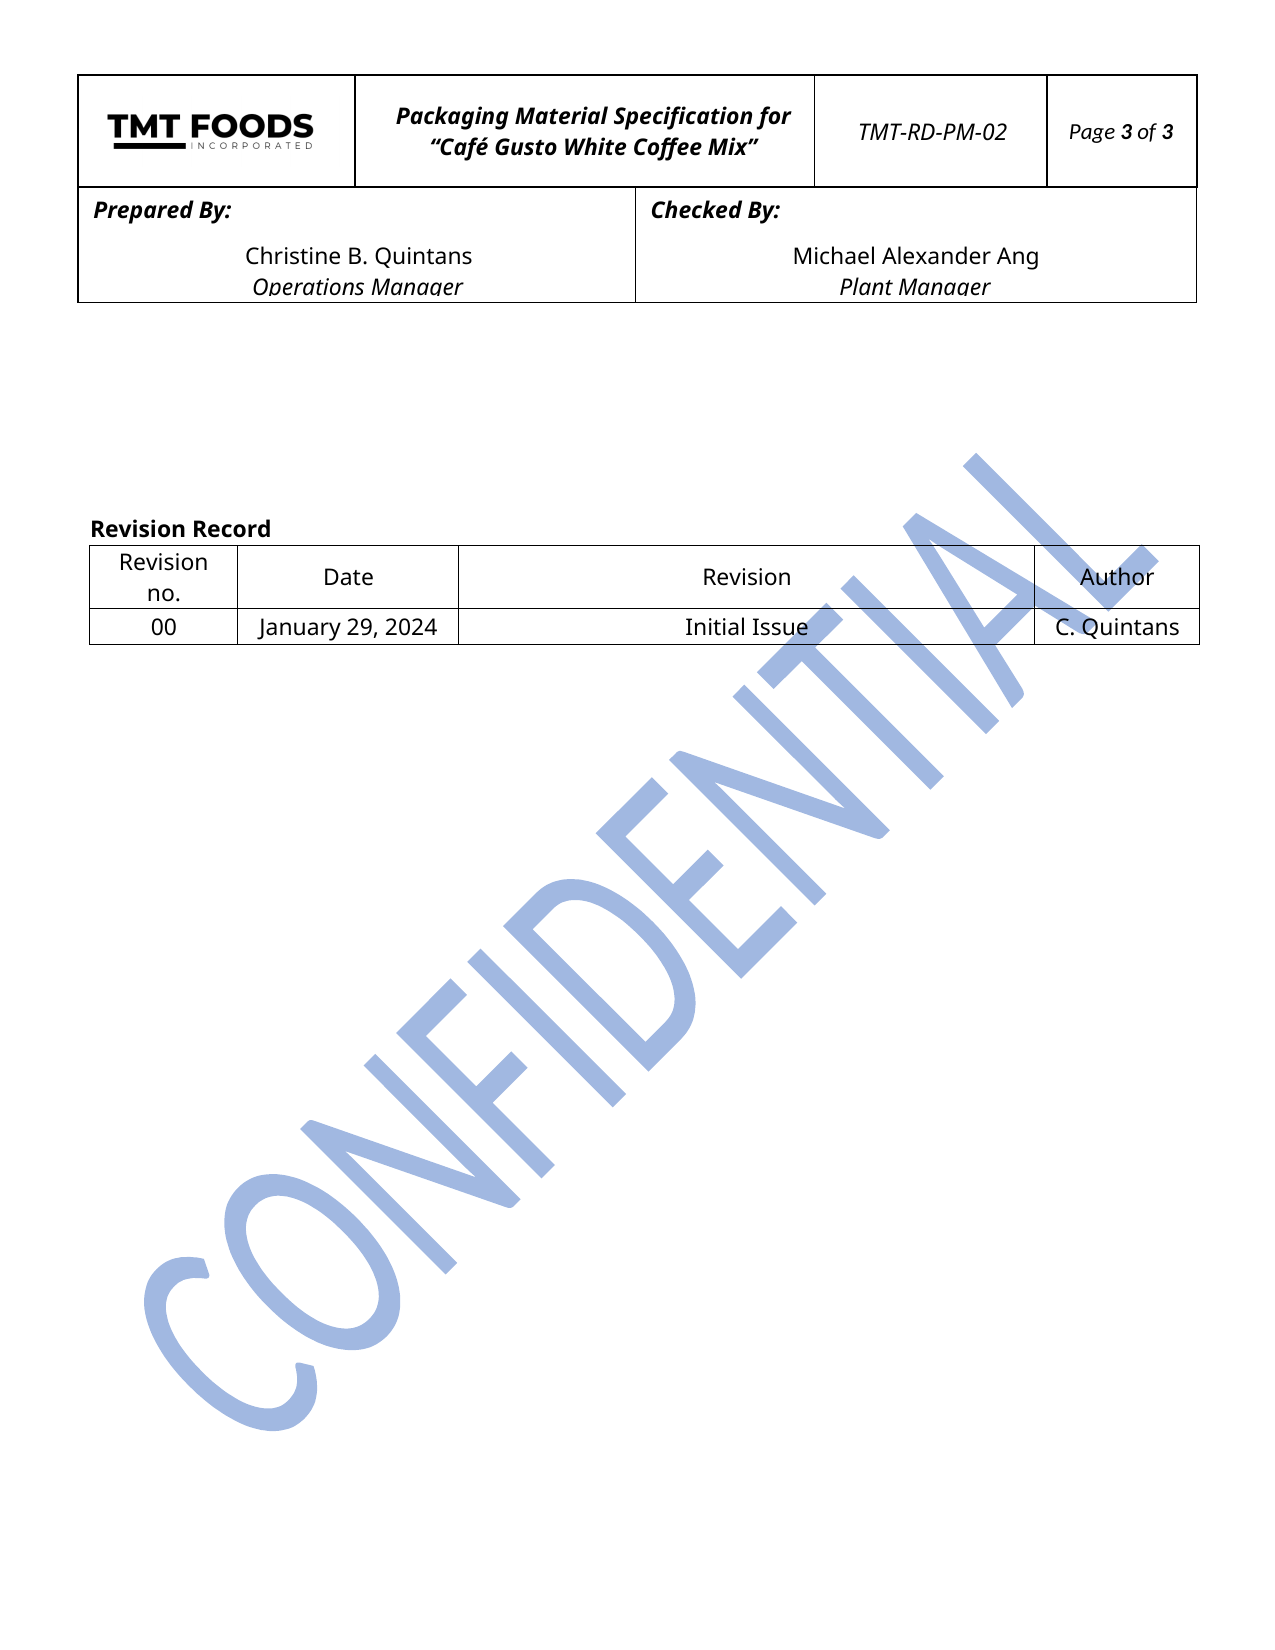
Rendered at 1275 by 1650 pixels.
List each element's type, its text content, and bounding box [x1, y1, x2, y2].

table_cell January 29, 2024 [238, 609, 458, 644]
text Revision Record [75, 513, 1200, 545]
picture [93, 96, 340, 167]
table_header Revision no. [90, 546, 237, 608]
table_header Revision [459, 546, 1034, 608]
table_header Author [1035, 546, 1199, 608]
table_cell C. Quintans [1035, 609, 1199, 644]
table_cell Initial Issue [459, 609, 1034, 644]
table_cell 00 [90, 609, 237, 644]
table_header Date [238, 546, 458, 608]
